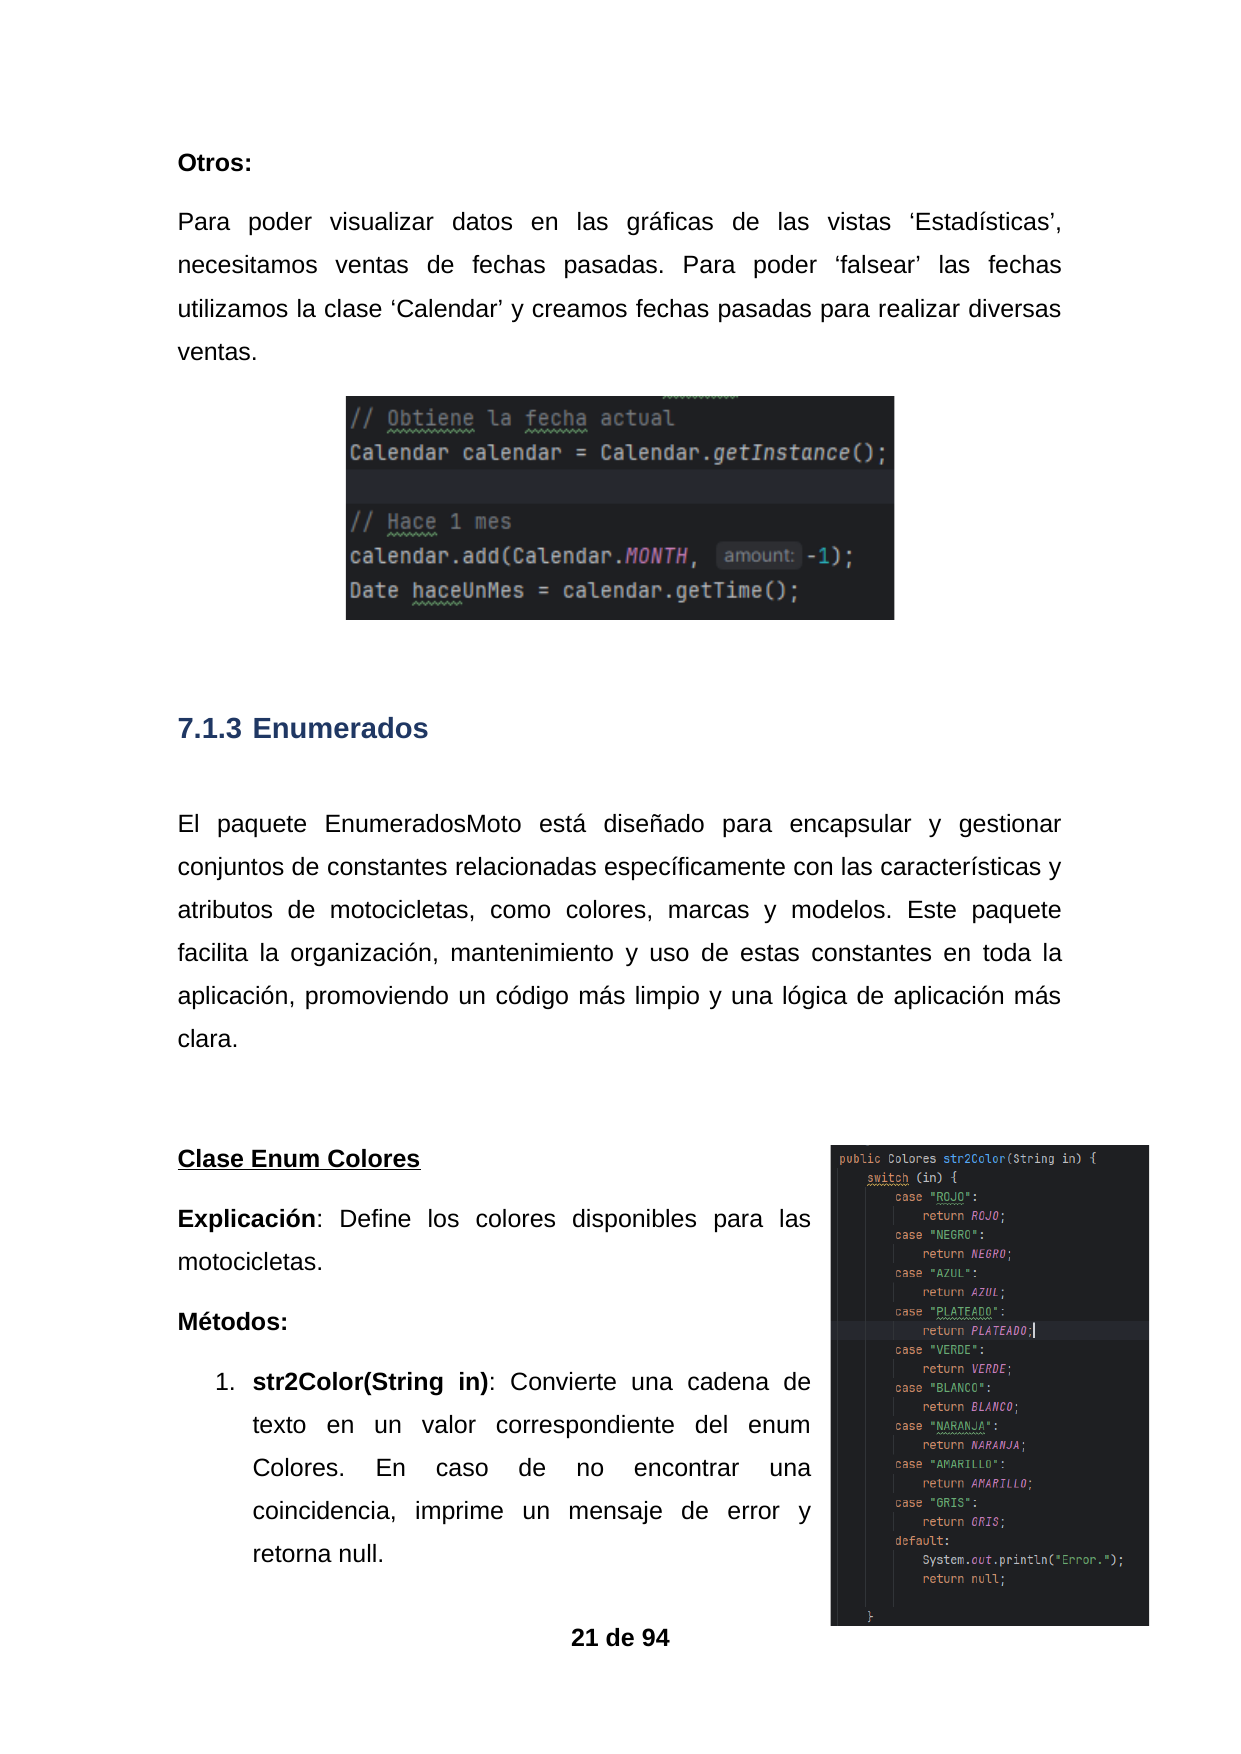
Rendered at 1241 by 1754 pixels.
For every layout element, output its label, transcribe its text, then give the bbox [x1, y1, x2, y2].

text Explicación: Define los colores disponibles para las motocicletas. [177, 1204, 830, 1276]
list str2Color(String in): Convierte una cadena de texto en un valor correspondiente del enum Colores. En caso de no encontrar una coincidencia, imprime un mensaje de error y retorna null. [215, 1367, 830, 1568]
text Métodos: [177, 1307, 830, 1336]
text Para poder visualizar datos en las gráficas de las vistas ‘Estadísticas’, necesitamos ventas de fechas pasadas. Para poder ‘falsear’ las fechas utilizamos la clase ‘Calendar’ y creamos fechas pasadas para realizar diversas ventas. [177, 207, 1063, 366]
picture [830, 1145, 1150, 1626]
picture [345, 396, 895, 620]
text El paquete EnumeradosMoto está diseñado para encapsular y gestionar conjuntos de constantes relacionadas específicamente con las características y atributos de motocicletas, como colores, marcas y modelos. Este paquete facilita la organización, mantenimiento y uso de estas constantes en toda la aplicación, promoviendo un código más limpio y una lógica de aplicación más clara. [177, 809, 1063, 1053]
subtitle Enumerados [177, 711, 1063, 744]
text Otros: [177, 148, 1063, 176]
text Clase Enum Colores [177, 1144, 1063, 1173]
